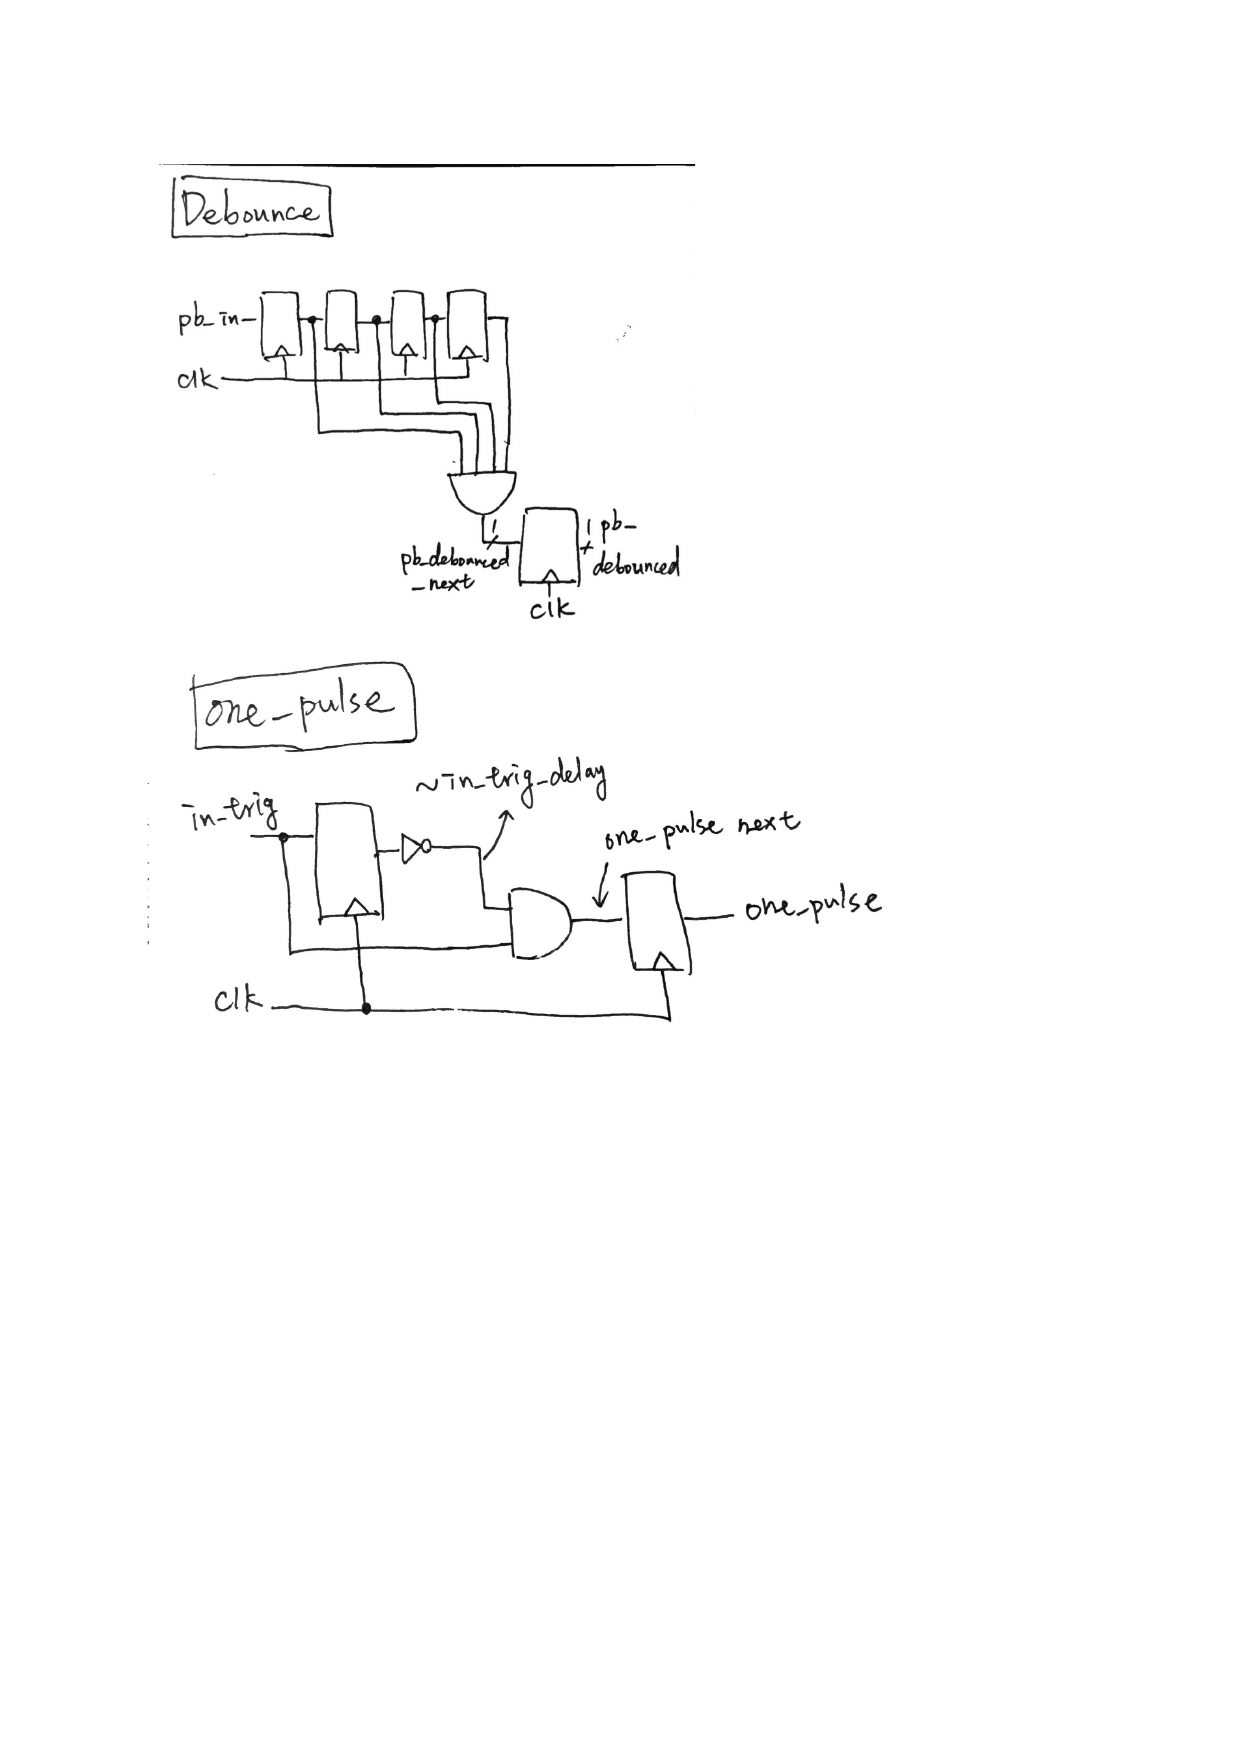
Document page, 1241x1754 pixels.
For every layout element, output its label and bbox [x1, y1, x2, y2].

picture [147, 164, 696, 642]
picture [147, 652, 905, 1048]
